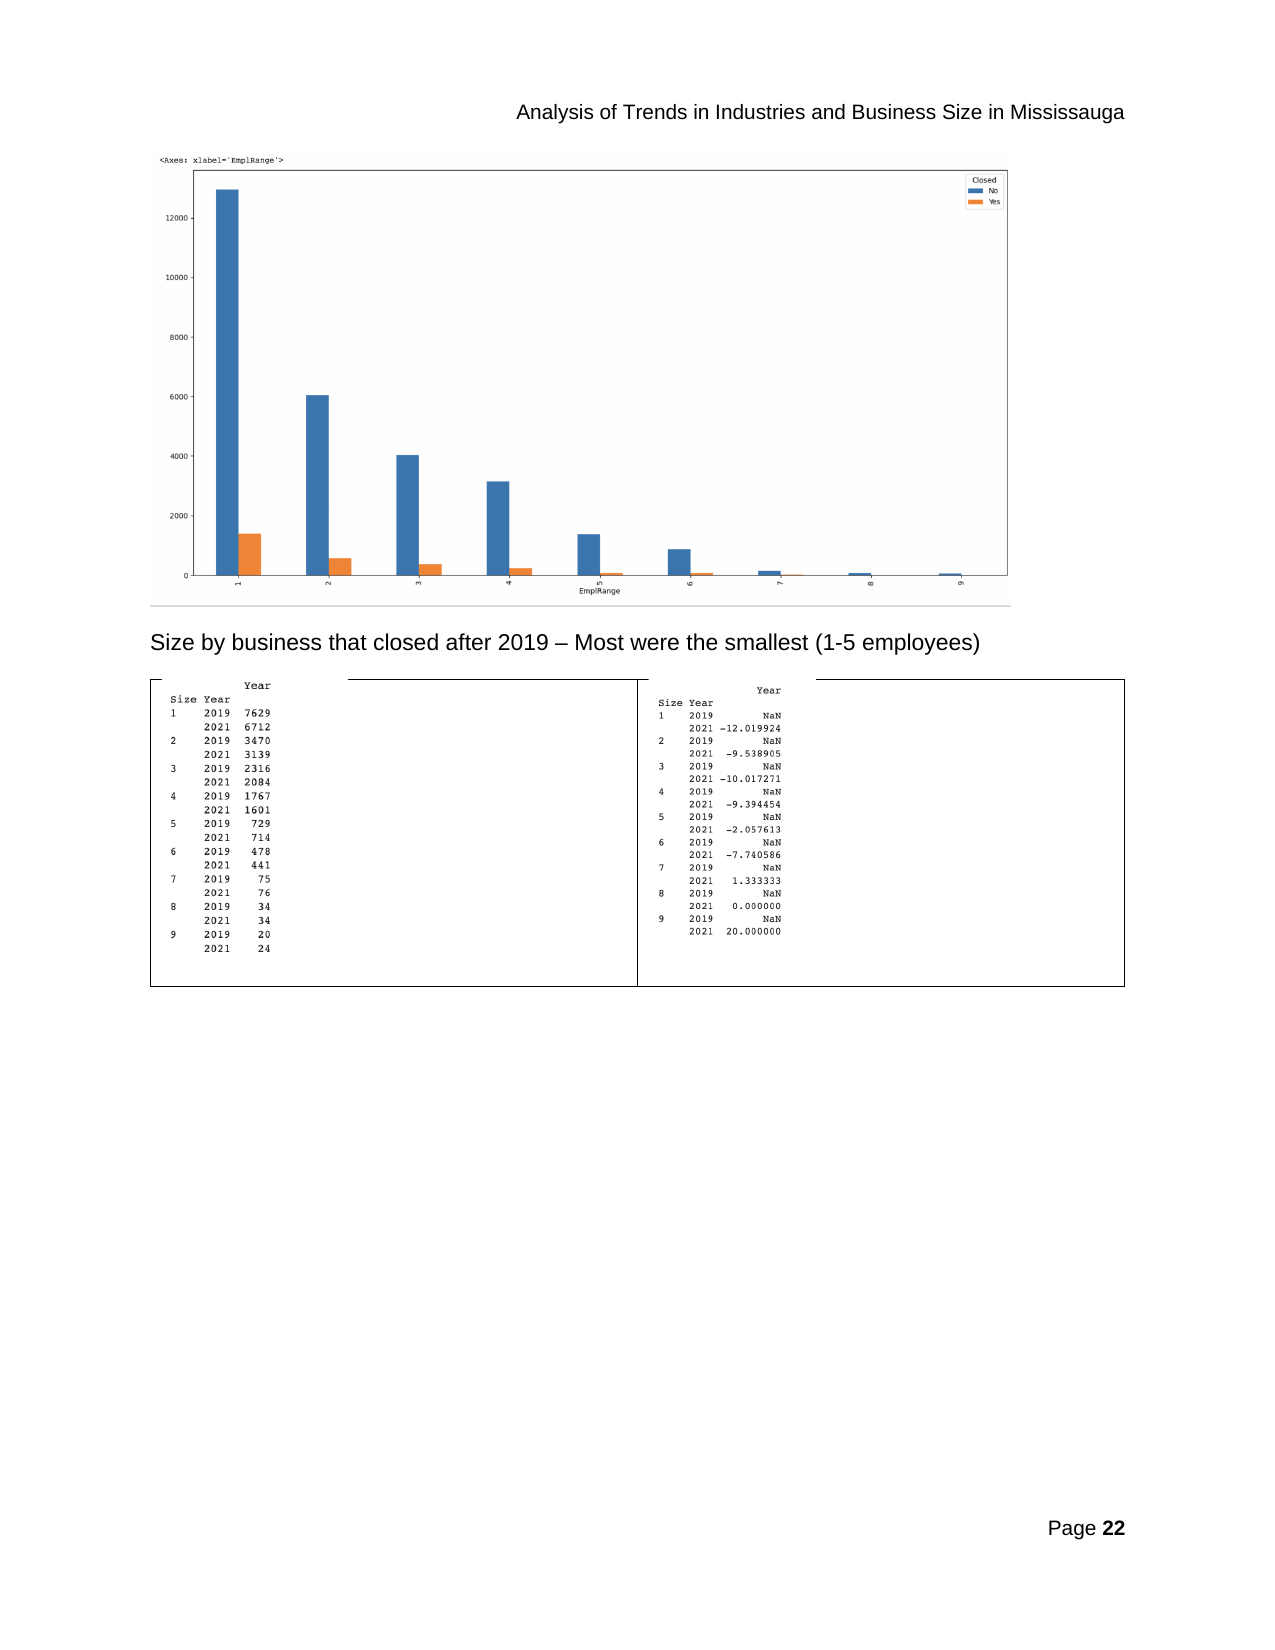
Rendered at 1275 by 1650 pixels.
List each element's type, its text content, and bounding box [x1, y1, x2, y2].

picture [648, 679, 816, 946]
text Size by business that closed after 2019 – Most were the smallest (1-5 employees) [150, 629, 1125, 656]
table_header [151, 680, 637, 986]
picture [150, 151, 1012, 607]
table_header [638, 680, 1124, 986]
picture [161, 679, 349, 963]
